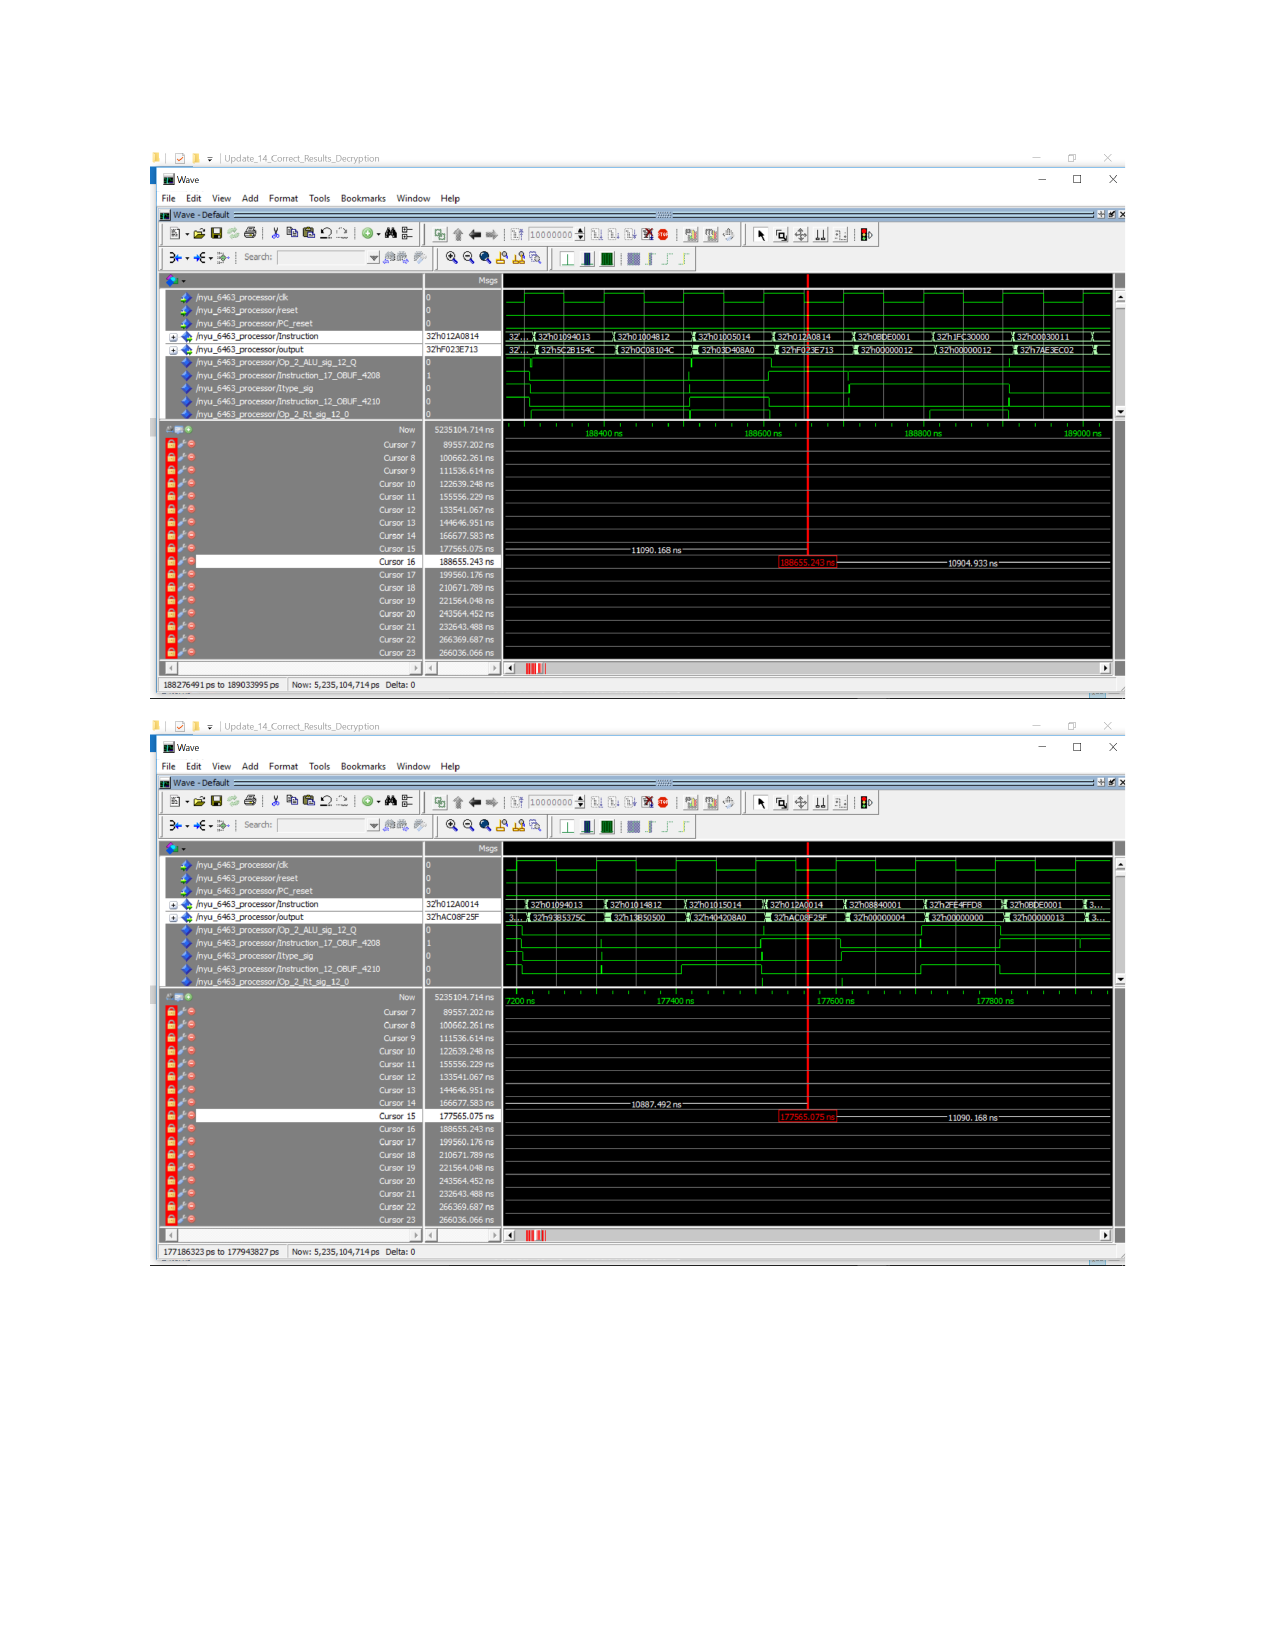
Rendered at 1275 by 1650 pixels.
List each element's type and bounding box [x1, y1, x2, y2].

picture [150, 717, 1125, 1266]
picture [150, 150, 1125, 699]
